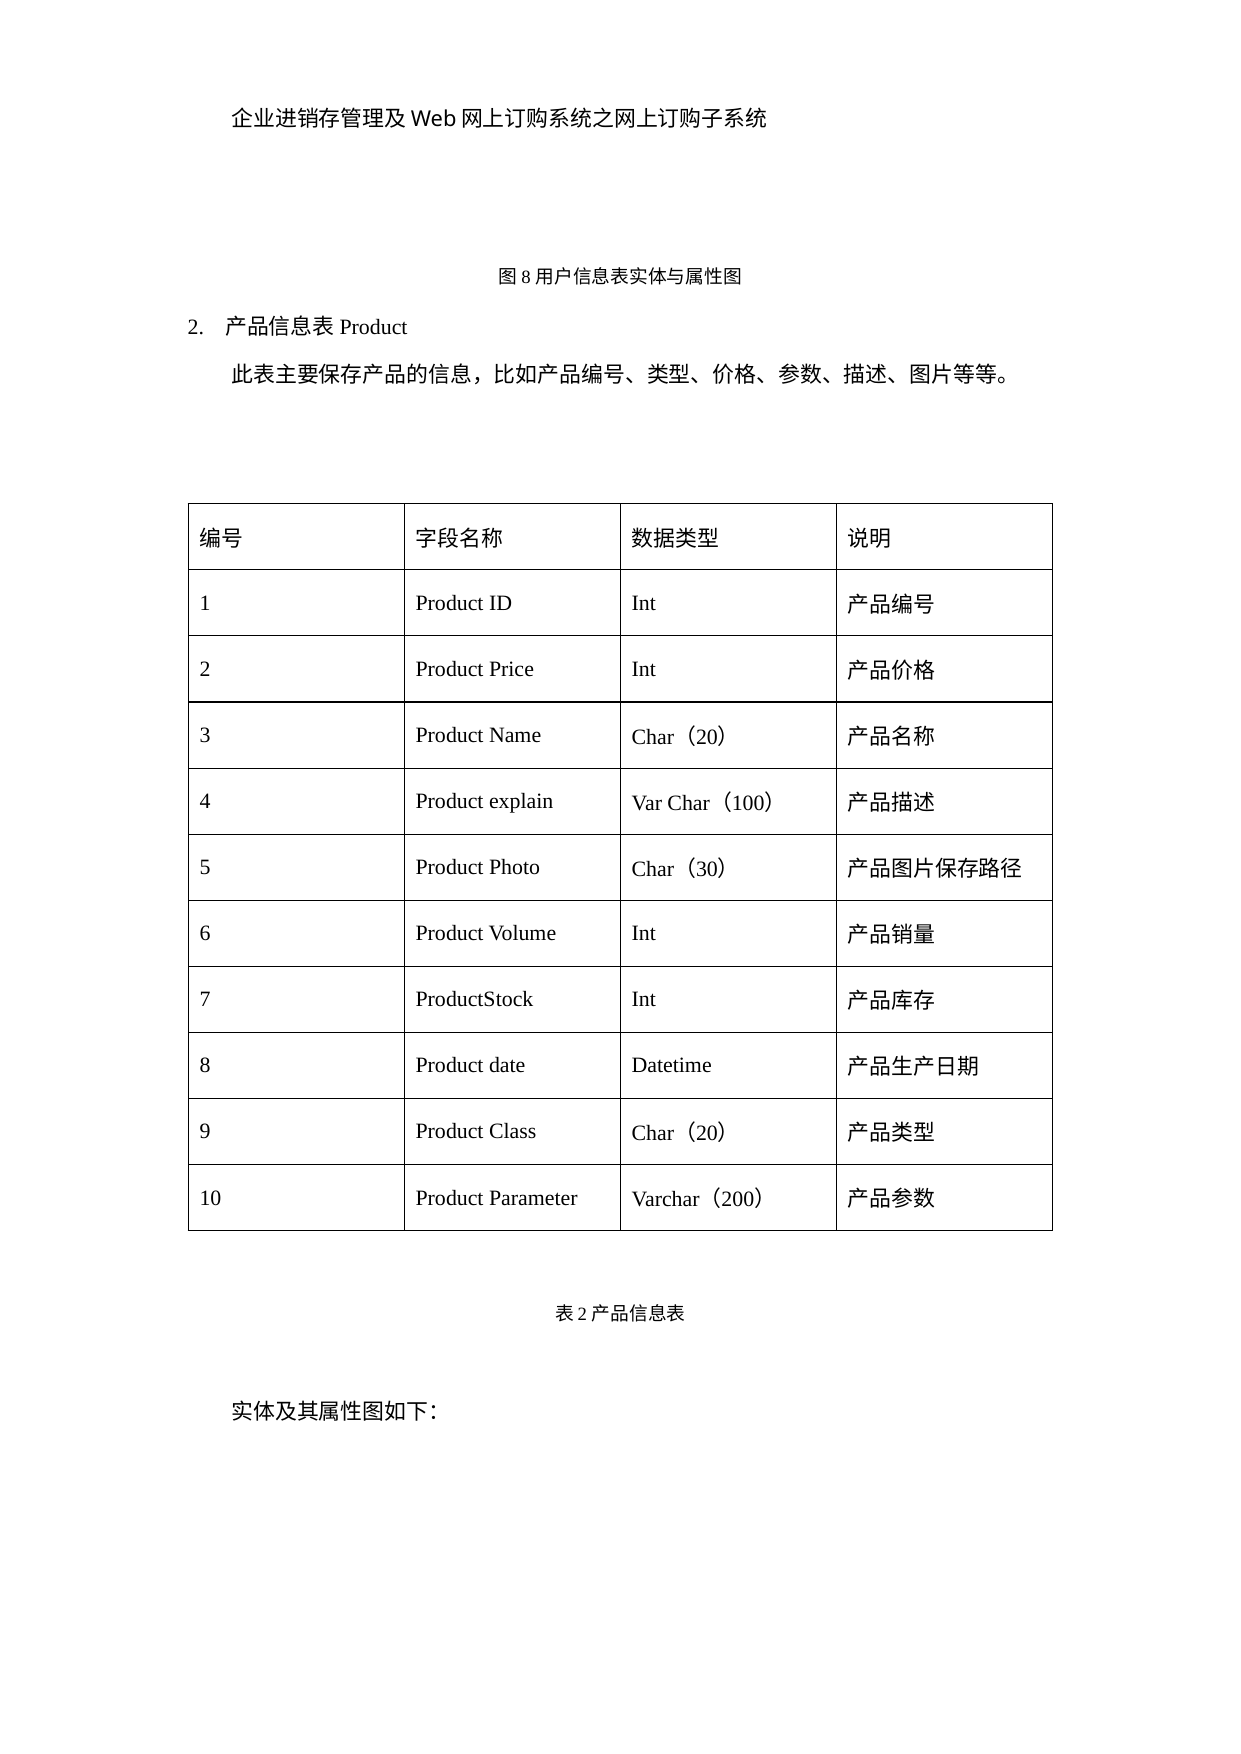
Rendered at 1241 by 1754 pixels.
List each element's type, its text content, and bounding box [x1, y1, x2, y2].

table_header 编号 [189, 504, 404, 569]
table_cell 6 [189, 901, 404, 966]
table_cell Product ID [405, 570, 620, 635]
table_cell 产品名称 [837, 703, 1052, 767]
table_cell 产品参数 [837, 1165, 1052, 1230]
table_cell Product Name [405, 703, 620, 767]
table_cell Product Price [405, 636, 620, 701]
table_cell 产品库存 [837, 967, 1052, 1032]
table_header 数据类型 [621, 504, 836, 569]
table_cell Char（20） [621, 703, 836, 767]
table_cell 7 [189, 967, 404, 1032]
table_cell Int [621, 967, 836, 1032]
table_cell 8 [189, 1033, 404, 1098]
table_cell Char（30） [621, 835, 836, 899]
text 图8 用户信息表实体与属性图 [187, 259, 1053, 292]
table_cell Product date [405, 1033, 620, 1098]
text 此表主要保存产品的信息，比如产品编号、类型、价格、参数、描述、图片等等。 [187, 357, 1053, 389]
table_cell Datetime [621, 1033, 836, 1098]
table_cell Var Char（100） [621, 769, 836, 833]
table_cell ProductStock [405, 967, 620, 1032]
table_cell 2 [189, 636, 404, 701]
text 实体及其属性图如下： [187, 1393, 1053, 1426]
table_header 说明 [837, 504, 1052, 569]
table_cell 产品类型 [837, 1099, 1052, 1164]
table_cell Product Volume [405, 901, 620, 966]
table_cell Char（20） [621, 1099, 836, 1164]
table_cell 产品图片保存路径 [837, 835, 1052, 899]
table_cell 3 [189, 703, 404, 767]
table_cell 9 [189, 1099, 404, 1164]
table_cell 5 [189, 835, 404, 899]
table_cell Product Class [405, 1099, 620, 1164]
table_cell Varchar（200） [621, 1165, 836, 1230]
table_cell 10 [189, 1165, 404, 1230]
table_cell Int [621, 901, 836, 966]
table_cell 产品描述 [837, 769, 1052, 833]
table_cell 产品销量 [837, 901, 1052, 966]
table_cell Product Photo [405, 835, 620, 899]
table_cell 1 [189, 570, 404, 635]
table_cell Product Parameter [405, 1165, 620, 1230]
table_cell 产品编号 [837, 570, 1052, 635]
table_cell Int [621, 636, 836, 701]
text 表2 产品信息表 [187, 1296, 1053, 1328]
table_header 字段名称 [405, 504, 620, 569]
table_cell 产品生产日期 [837, 1033, 1052, 1098]
table_cell 产品价格 [837, 636, 1052, 701]
table_cell Int [621, 570, 836, 635]
table_cell Product explain [405, 769, 620, 833]
table_cell 4 [189, 769, 404, 833]
list 产品信息表 Product [187, 308, 1053, 341]
